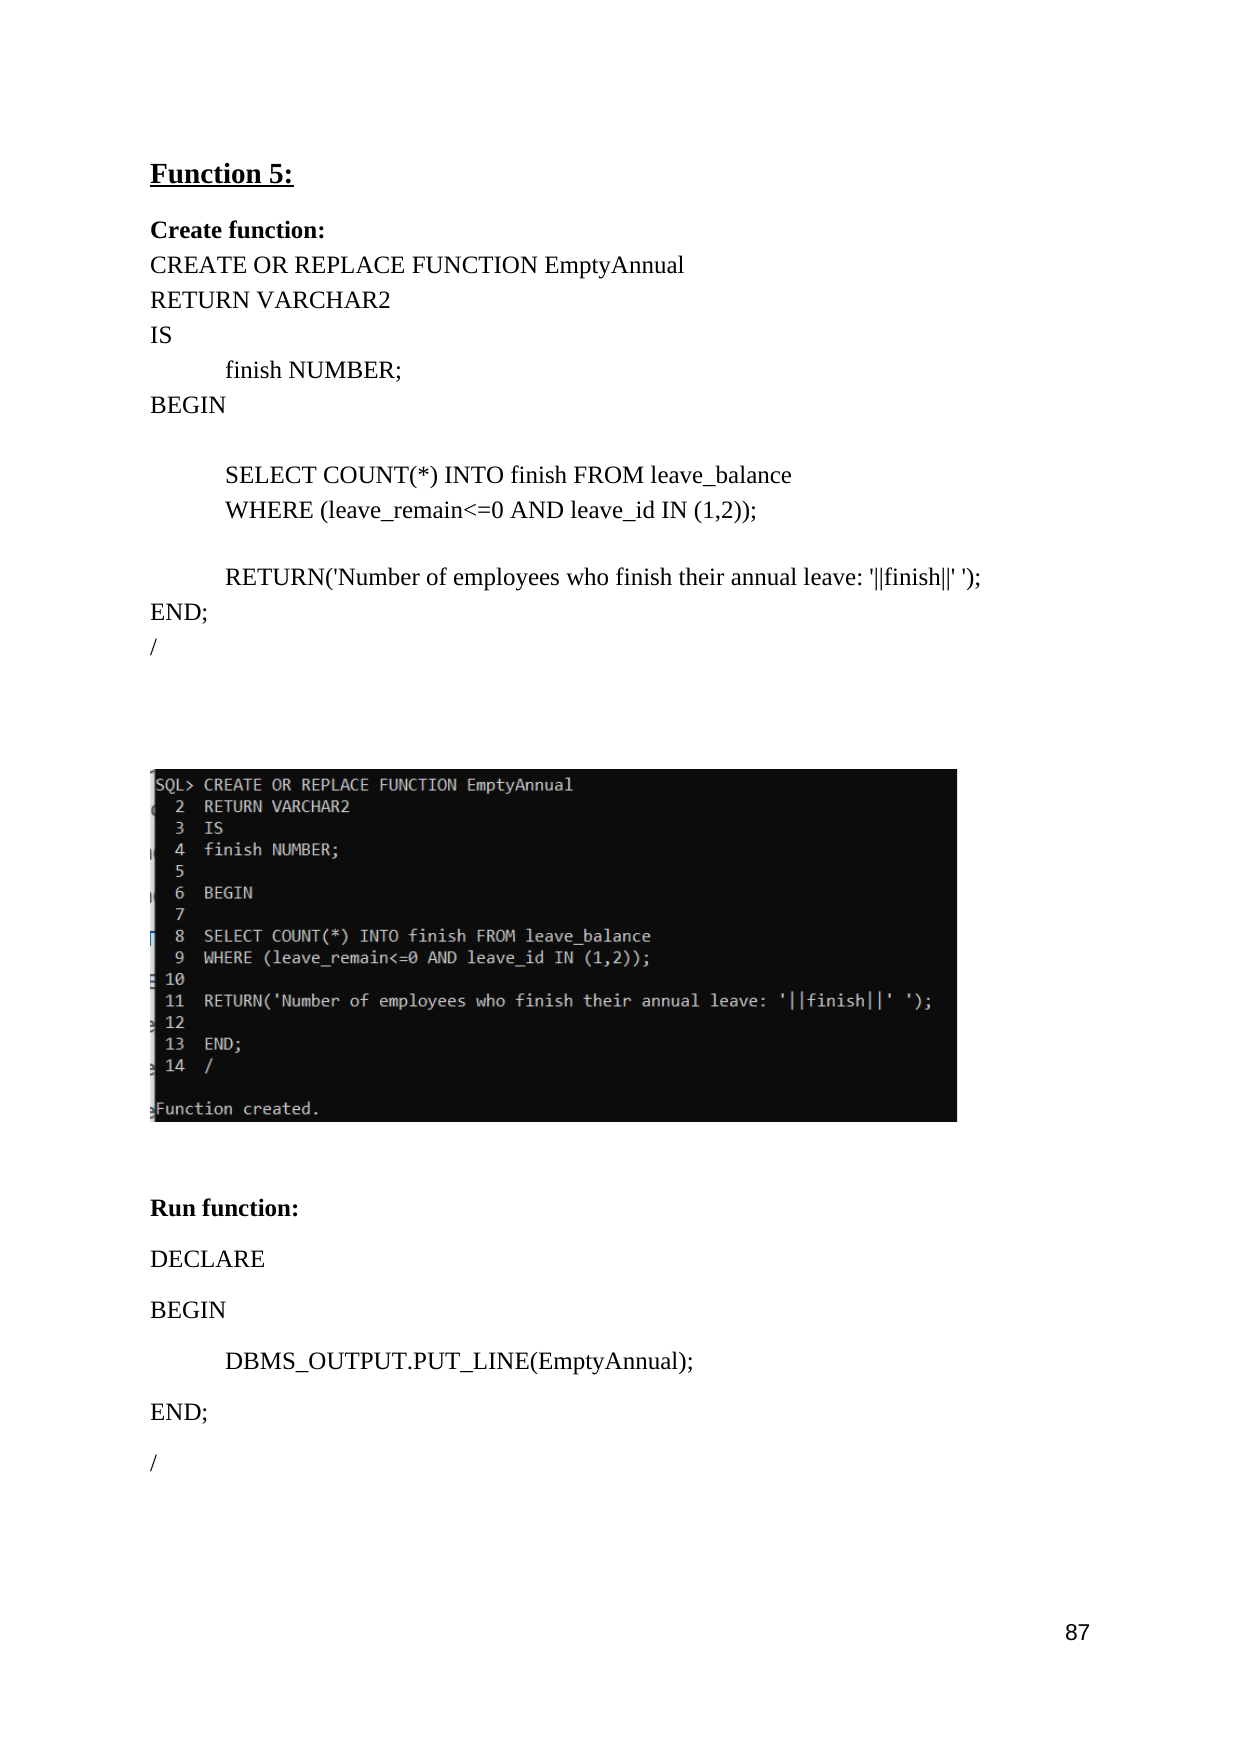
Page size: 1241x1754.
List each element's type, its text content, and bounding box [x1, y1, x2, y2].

text SELECT COUNT(*) INTO finish FROM leave_balance [150, 460, 1090, 488]
text Run function: [150, 1193, 1090, 1222]
text Create function: [150, 215, 1090, 243]
text / [150, 1448, 1090, 1477]
text DECLARE [150, 1244, 1090, 1273]
text BEGIN [150, 1295, 1090, 1324]
text IS [150, 320, 1090, 348]
picture [150, 769, 958, 1122]
text END; [150, 597, 1090, 626]
text / [150, 632, 1090, 661]
text Function 5: [150, 156, 1090, 190]
text finish NUMBER; [150, 355, 1090, 383]
text WHERE (leave_remain<=0 AND leave_id IN (1,2)); [150, 495, 1090, 523]
text BEGIN [150, 390, 1090, 418]
text CREATE OR REPLACE FUNCTION EmptyAnnual [150, 250, 1090, 278]
text RETURN VARCHAR2 [150, 285, 1090, 313]
text RETURN('Number of employees who finish their annual leave: '||finish||' '); [150, 562, 1090, 591]
text END; [150, 1397, 1090, 1426]
text DBMS_OUTPUT.PUT_LINE(EmptyAnnual); [150, 1346, 1090, 1375]
